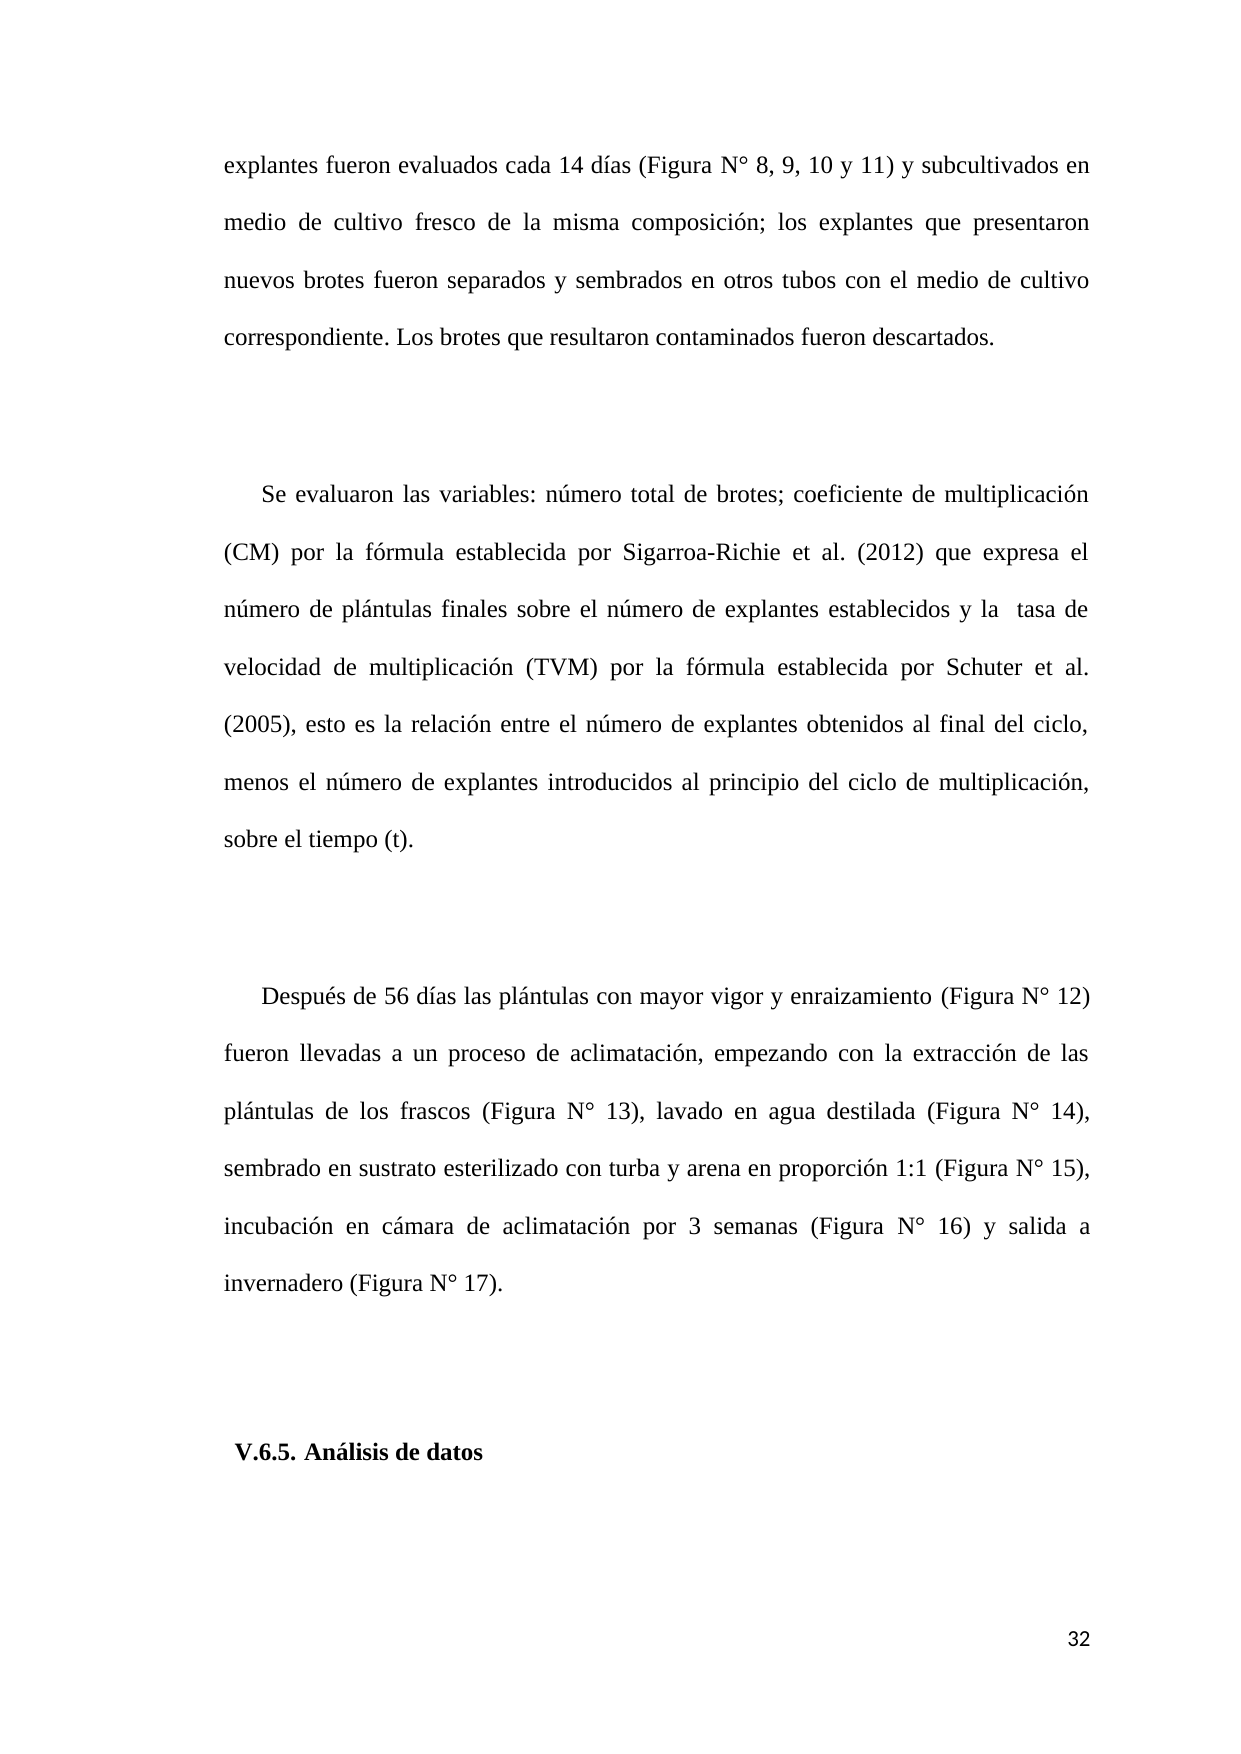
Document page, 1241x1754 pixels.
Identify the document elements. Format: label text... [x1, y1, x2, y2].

subtitle Análisis de datos [234, 1437, 1090, 1466]
text Se evaluaron las variables: número total de brotes; coeficiente de multiplicación (CM) por la fórmula establecida por Sigarroa-Richie et al. (2012) que expresa el número de plántulas finales sobre el número de explantes establecidos y la tasa de velocidad de multiplicación (TVM) por la fórmula establecida por Schuter et al. (2005), esto es la relación entre el número de explantes obtenidos al final del ciclo, menos el número de explantes introducidos al principio del ciclo de multiplicación, sobre el tiempo (t). [224, 479, 1090, 853]
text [224, 150, 1090, 351]
text Después de 56 días las plántulas con mayor vigor y enraizamiento (Figura N° 12) fueron llevadas a un proceso de aclimatación, empezando con la extracción de las plántulas de los frascos (Figura N° 13), lavado en agua destilada (Figura N° 14), sembrado en sustrato esterilizado con turba y arena en proporción 1:1 (Figura N° 15), incubación en cámara de aclimatación por 3 semanas (Figura N° 16) y salida a invernadero (Figura N° 17). [224, 981, 1090, 1297]
